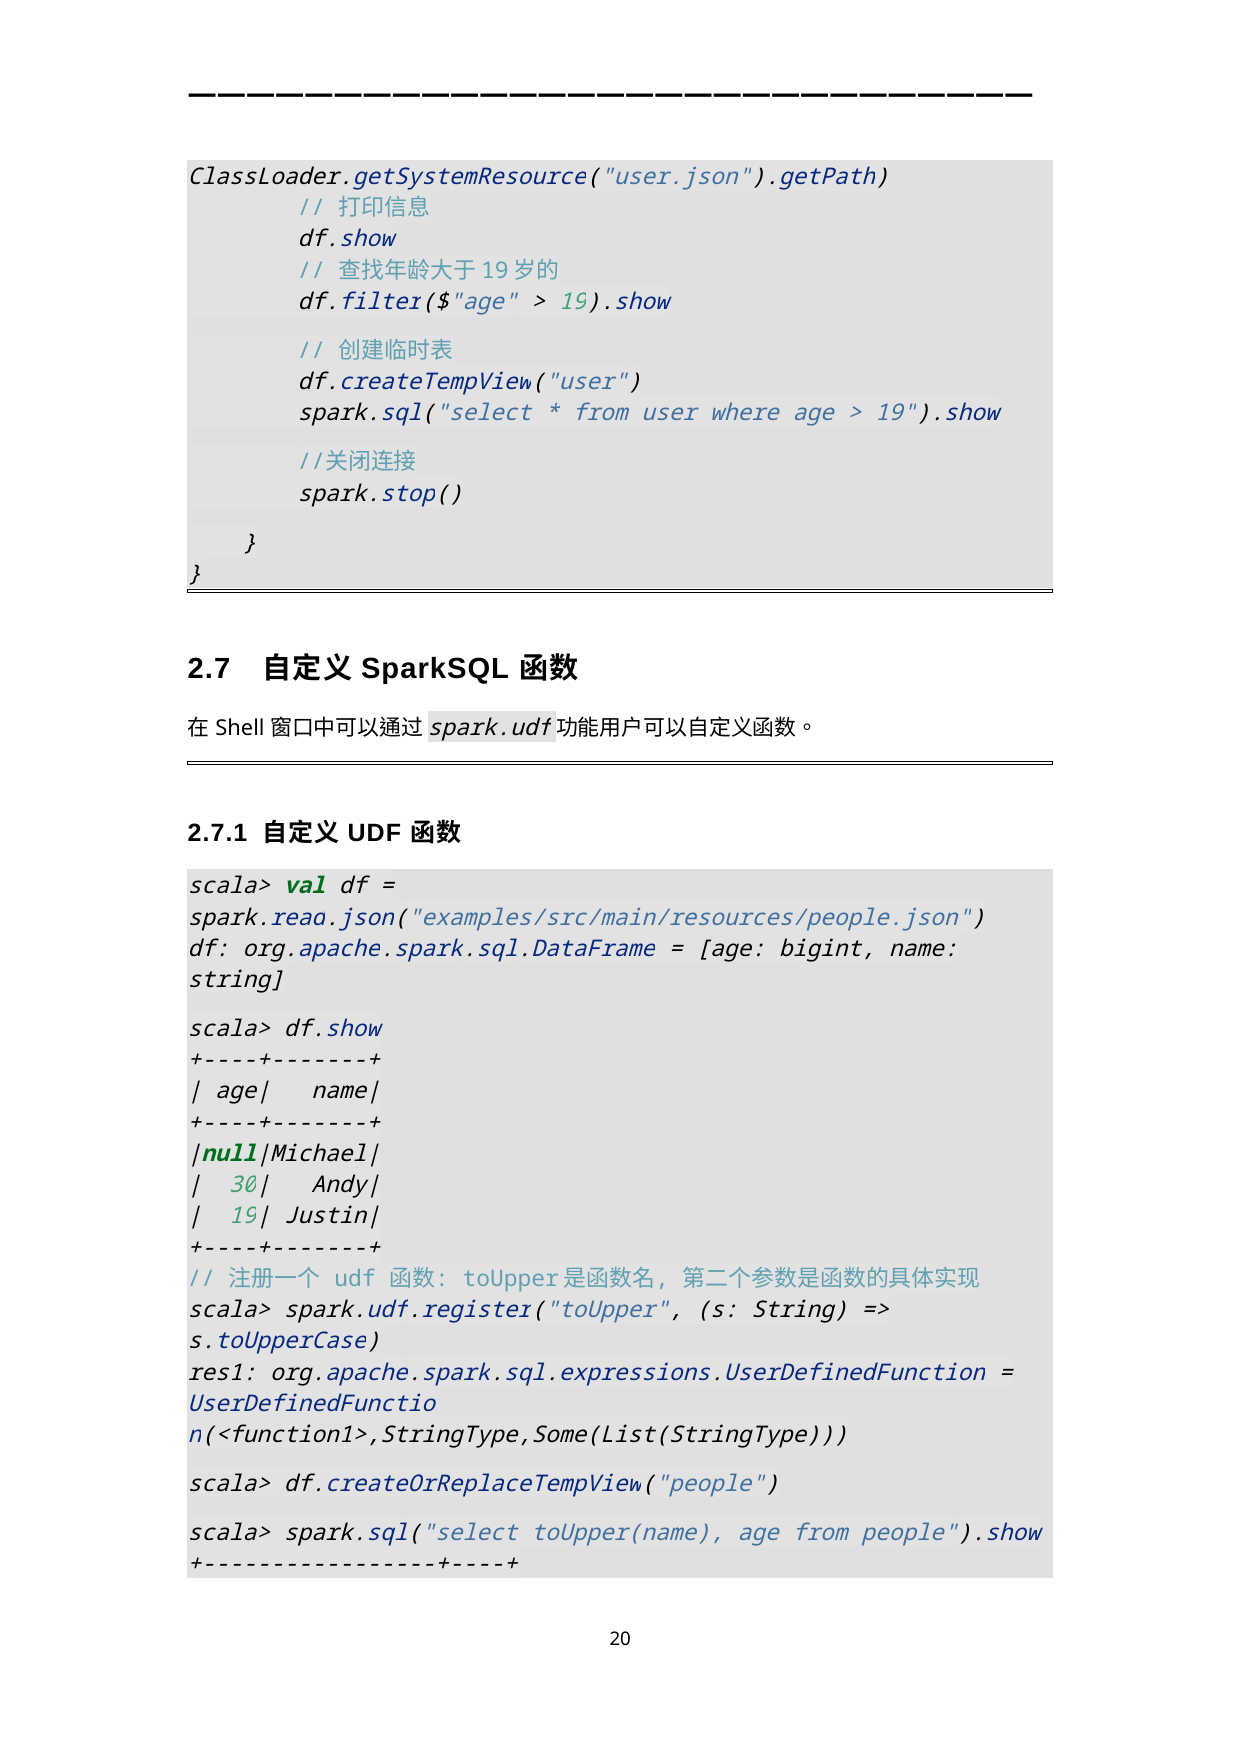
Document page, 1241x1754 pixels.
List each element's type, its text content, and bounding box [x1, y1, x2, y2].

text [187, 160, 1053, 588]
subtitle 自定义 SparkSQL 函数 [187, 633, 1053, 698]
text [187, 869, 1053, 1578]
subtitle 自定义 UDF 函数 [187, 798, 1053, 863]
text 在 Shell 窗口中可以通过spark.udf功能用户可以自定义函数。 [187, 710, 1053, 743]
